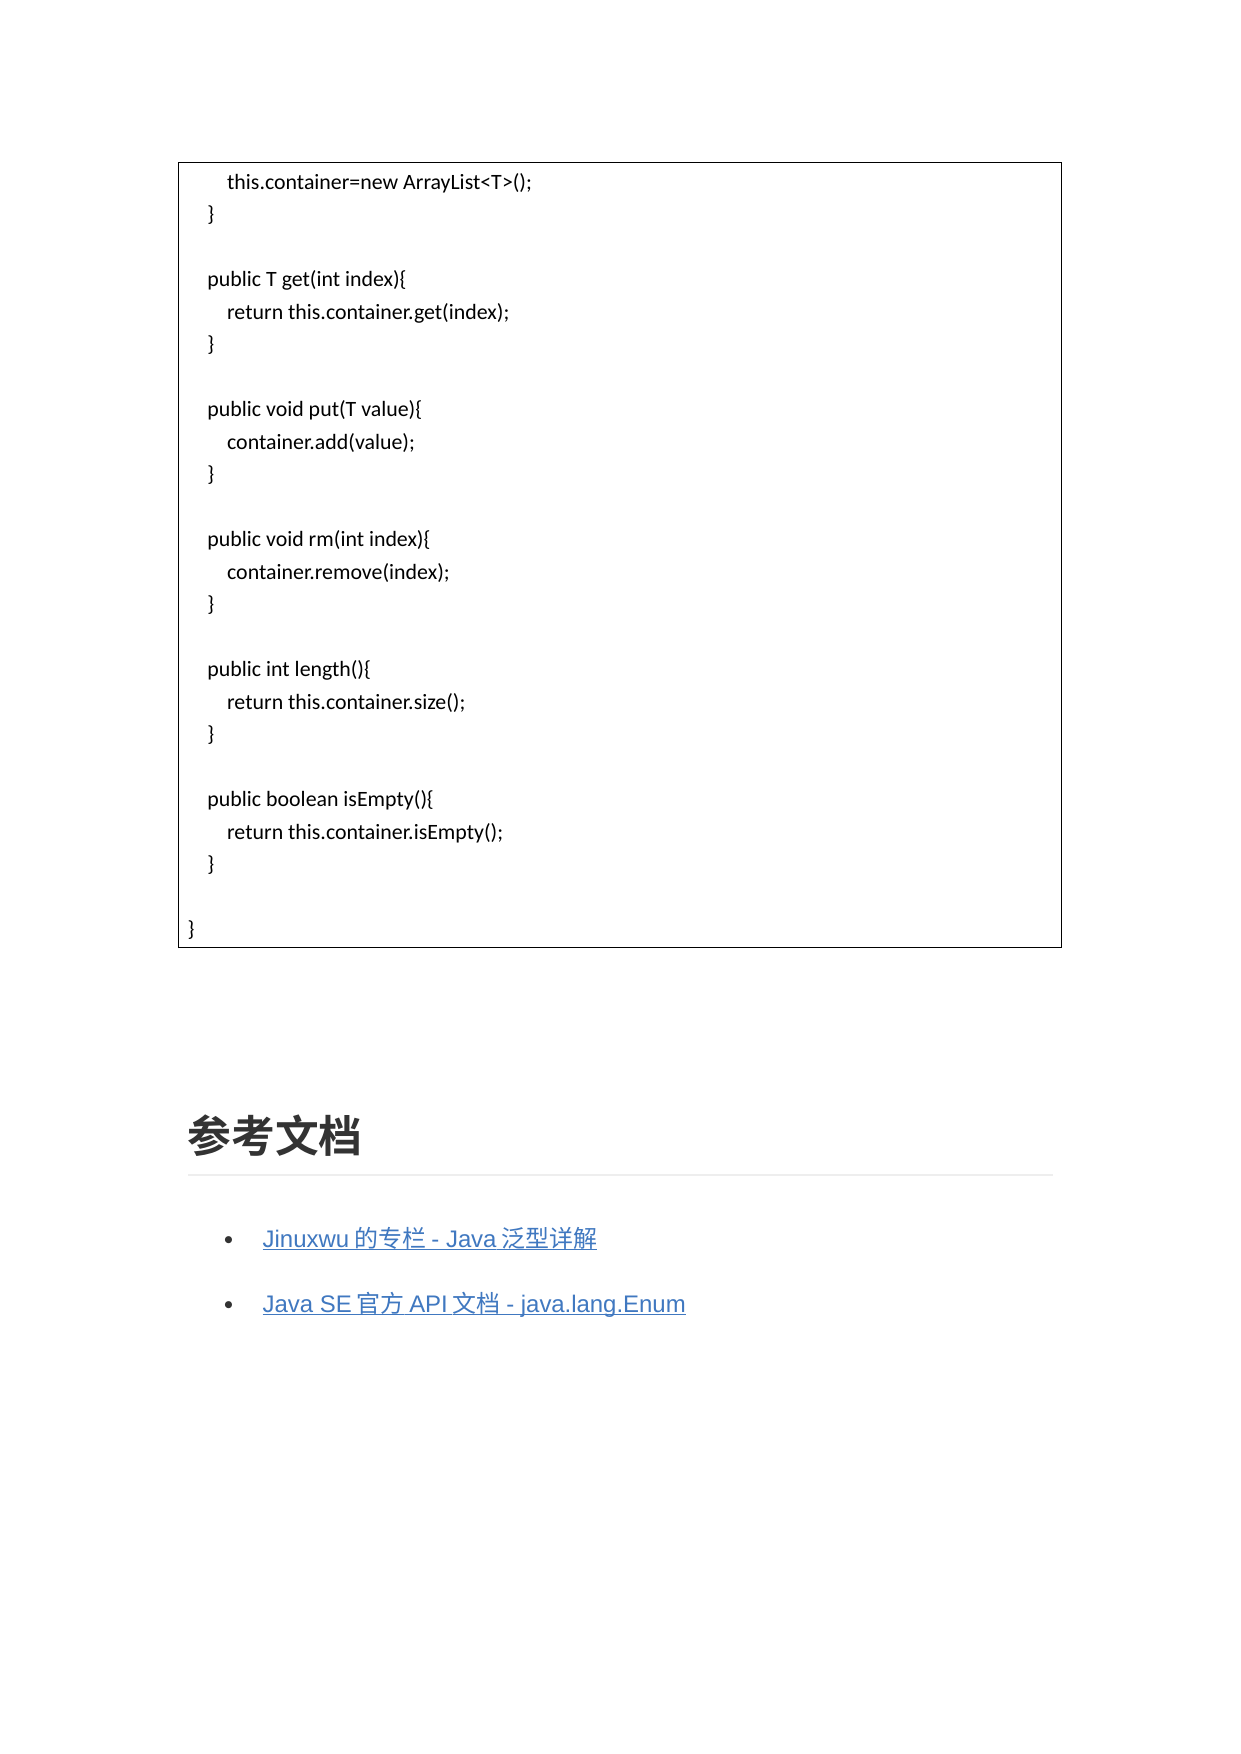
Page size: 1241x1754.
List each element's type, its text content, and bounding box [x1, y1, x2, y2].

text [179, 163, 1061, 947]
subtitle 参考文档 [187, 1101, 1053, 1176]
list Java SE官方API文档 - java.lang.Enum [225, 1270, 1053, 1335]
list Jinuxwu的专栏 - Java泛型详解 [225, 1205, 1053, 1270]
